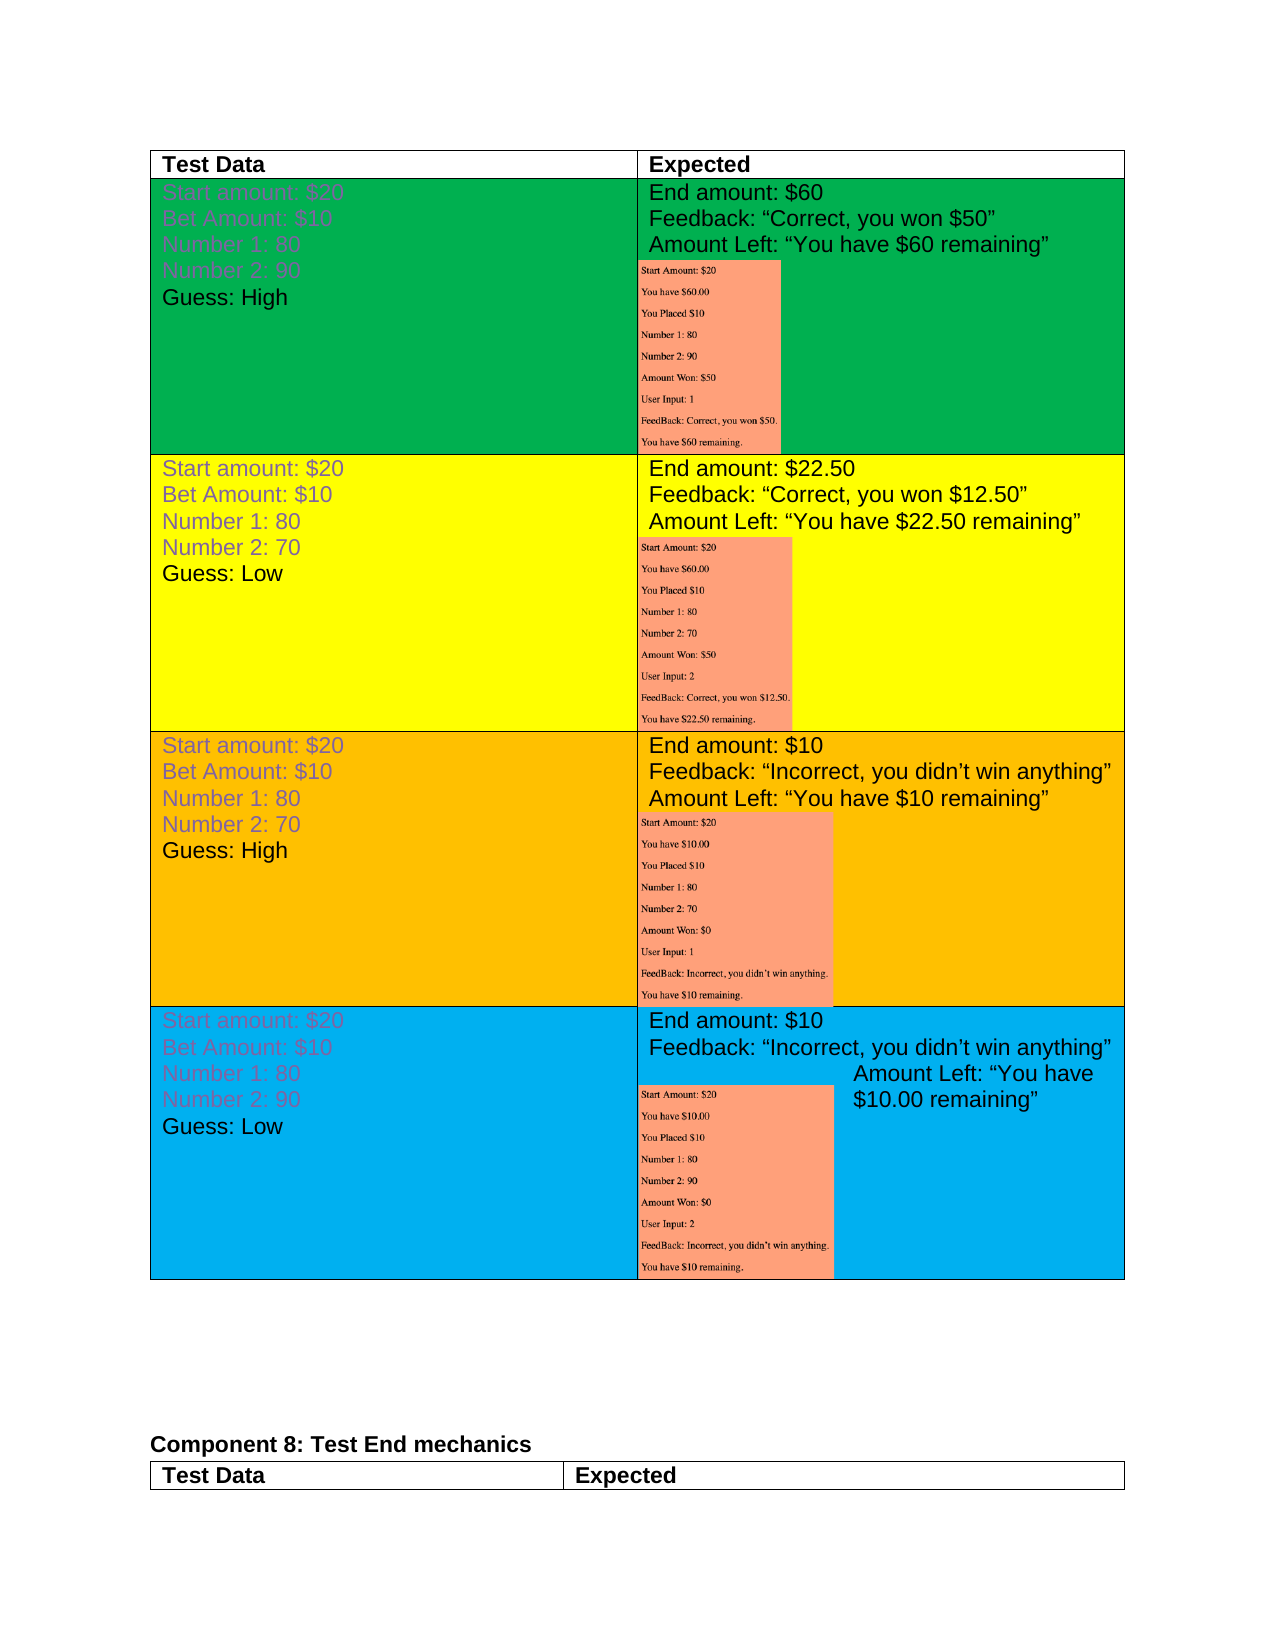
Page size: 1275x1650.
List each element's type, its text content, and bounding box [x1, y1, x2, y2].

table_header Expected [638, 151, 1124, 177]
table_cell Start amount: $20 Bet Amount: $10 Number 1: 80 Number 2: 70 Guess: High [151, 732, 637, 1006]
picture [638, 812, 834, 1006]
table_header Test Data [151, 1462, 563, 1488]
table_cell End amount: $22.50 Feedback: “Correct, you won $12.50” Amount Left: “You have $22.50 remaining” [638, 455, 1124, 731]
table_header Test Data [151, 151, 637, 177]
table_cell End amount: $60 Feedback: “Correct, you won $50” Amount Left: “You have $60 remaining” [638, 179, 1124, 454]
picture [638, 260, 781, 454]
table_header Expected [564, 1462, 1124, 1488]
table_cell End amount: $10 Feedback: “Incorrect, you didn’t win anything” Amount Left: “You have $10 remaining” [638, 732, 1124, 1006]
table_cell Start amount: $20 Bet Amount: $10 Number 1: 80 Number 2: 70 Guess: Low [151, 455, 637, 731]
picture [638, 1086, 834, 1279]
table_cell End amount: $10 Feedback: “Incorrect, you didn’t win anything” Amount Left: “You have $10.00 remaining” [638, 1007, 1124, 1279]
table_cell Start amount: $20 Bet Amount: $10 Number 1: 80 Number 2: 90 Guess: High [151, 179, 637, 454]
text Component 8: Test End mechanics [150, 1431, 1125, 1457]
picture [638, 537, 793, 731]
table_cell Start amount: $20 Bet Amount: $10 Number 1: 80 Number 2: 90 Guess: Low [151, 1007, 637, 1279]
